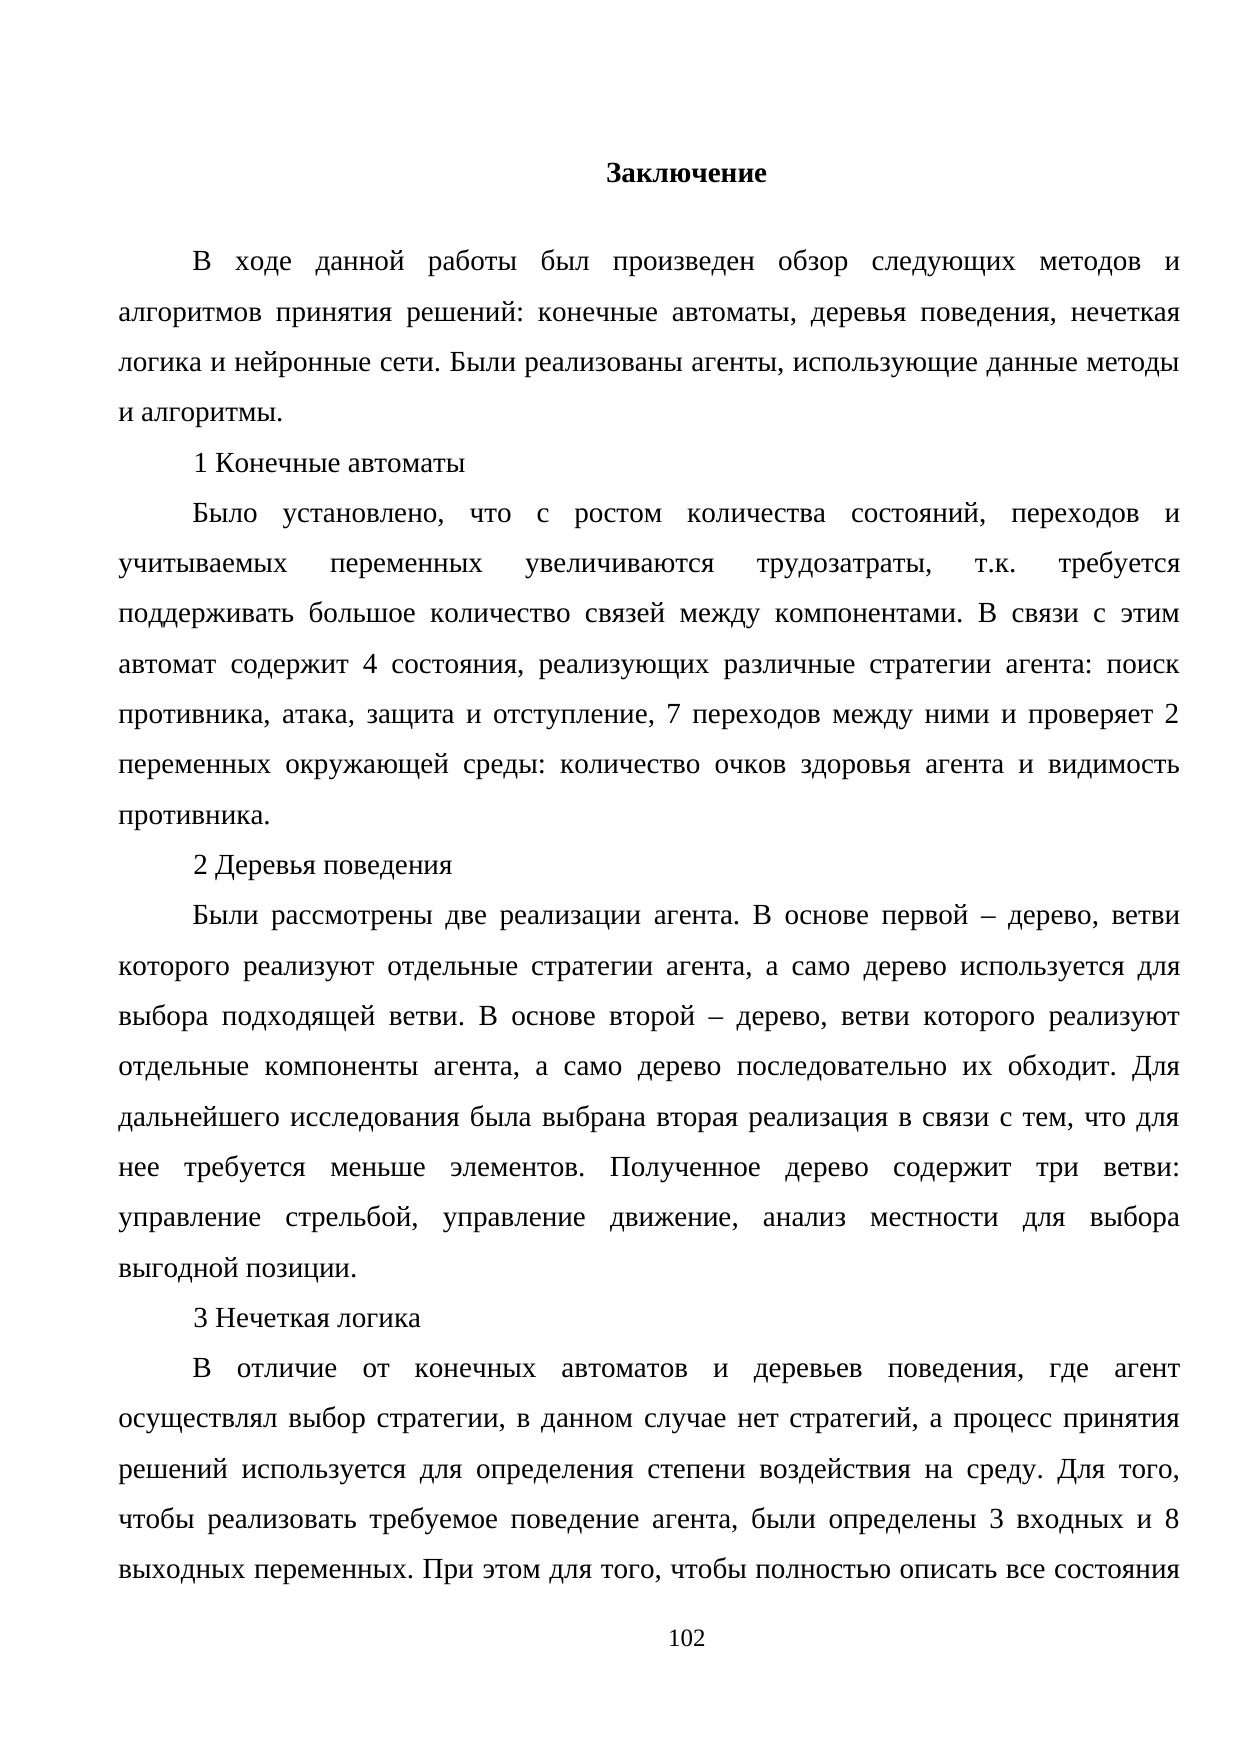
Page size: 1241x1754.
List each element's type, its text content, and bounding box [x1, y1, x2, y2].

subtitle 2 Деревья поведения [193, 847, 1181, 881]
text Были рассмотрены две реализации агента. В основе первой – дерево, ветви которого реализуют отдельные стратегии агента, а само дерево используется для выбора подходящей ветви. В основе второй – дерево, ветви которого реализуют отдельные компоненты агента, а само дерево последовательно их обходит. Для дальнейшего исследования была выбрана вторая реализация в связи с тем, что для нее требуется меньше элементов. Полученное дерево содержит три ветви: управление стрельбой, управление движение, анализ местности для выбора выгодной позиции. [118, 897, 1181, 1283]
subtitle 1 Конечные автоматы [193, 445, 1181, 478]
text В ходе данной работы был произведен обзор следующих методов и алгоритмов принятия решений: конечные автоматы, деревья поведения, нечеткая логика и нейронные сети. Были реализованы агенты, использующие данные методы и алгоритмы. [118, 243, 1181, 428]
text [118, 1350, 1181, 1585]
subtitle Заключение [192, 156, 1181, 189]
subtitle 3 Нечеткая логика [193, 1300, 1181, 1333]
text Было установлено, что с ростом количества состояний, переходов и учитываемых переменных увеличиваются трудозатраты, т.к. требуется поддерживать большое количество связей между компонентами. В связи с этим автомат содержит 4 состояния, реализующих различные стратегии агента: поиск противника, атака, защита и отступление, 7 переходов между ними и проверяет 2 переменных окружающей среды: количество очков здоровья агента и видимость противника. [118, 495, 1181, 830]
